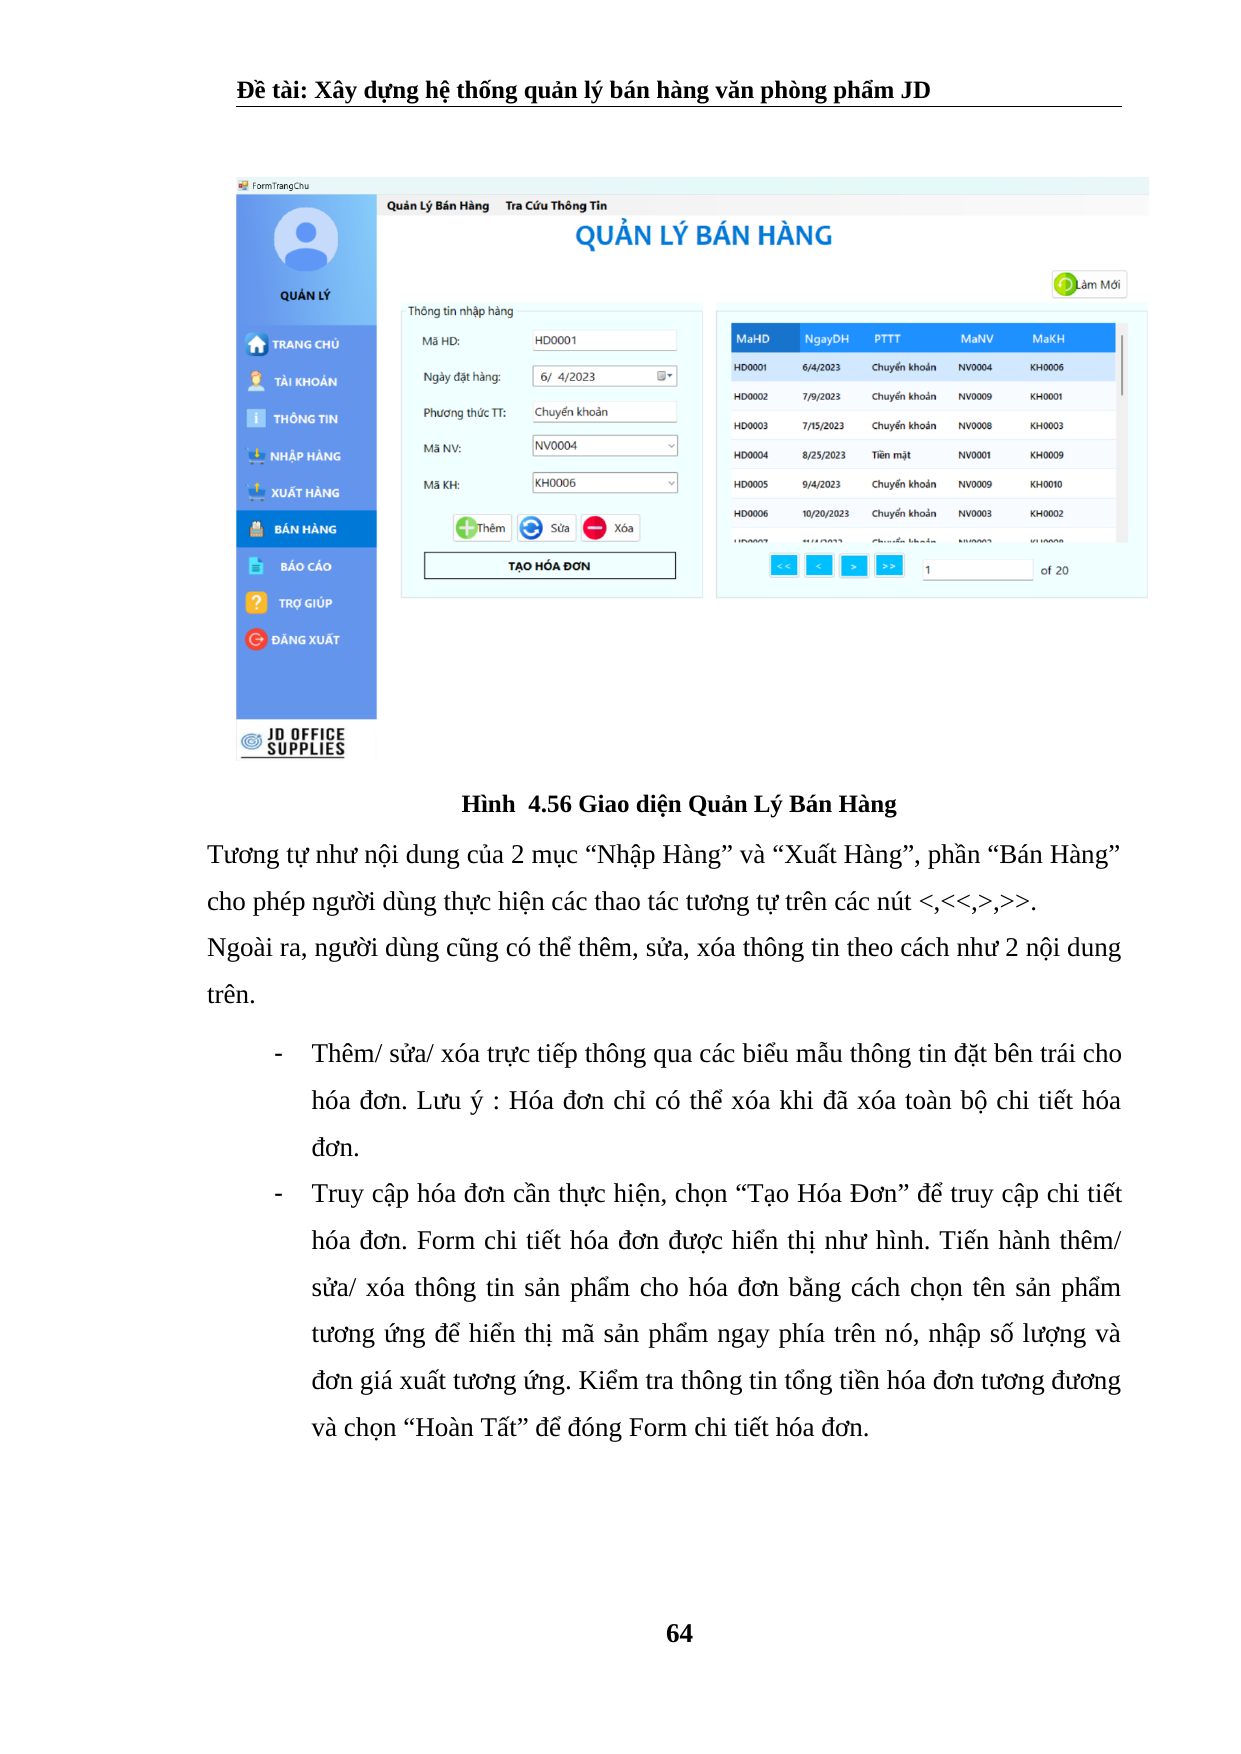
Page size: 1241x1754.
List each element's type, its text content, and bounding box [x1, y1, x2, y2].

list Thêm/ sửa/ xóa trực tiếp thông qua các biểu mẫu thông tin đặt bên trái cho hóa đơn. Lưu ý : Hóa đơn chỉ có thể xóa khi đã xóa toàn bộ chi tiết hóa đơn. [274, 1037, 1122, 1162]
text Ngoài ra, người dùng cũng có thể thêm, sửa, xóa thông tin theo cách như 2 nội dung trên. [207, 932, 1122, 1009]
text Tương tự như nội dung của 2 mục “Nhập Hàng” và “Xuất Hàng”, phần “Bán Hàng” cho phép người dùng thực hiện các thao tác tương tự trên các nút <,<<,>,>>. [207, 838, 1122, 916]
list Truy cập hóa đơn cần thực hiện, chọn “Tạo Hóa Đơn” để truy cập chi tiết hóa đơn. Form chi tiết hóa đơn được hiển thị như hình. Tiến hành thêm/ sửa/ xóa thông tin sản phẩm cho hóa đơn bằng cách chọn tên sản phẩm tương ứng để hiển thị mã sản phẩm ngay phía trên nó, nhập số lượng và đơn giá xuất tương ứng. Kiểm tra thông tin tổng tiền hóa đơn tương đương và chọn “Hoàn Tất” để đóng Form chi tiết hóa đơn. [274, 1177, 1122, 1442]
picture [236, 177, 1150, 761]
